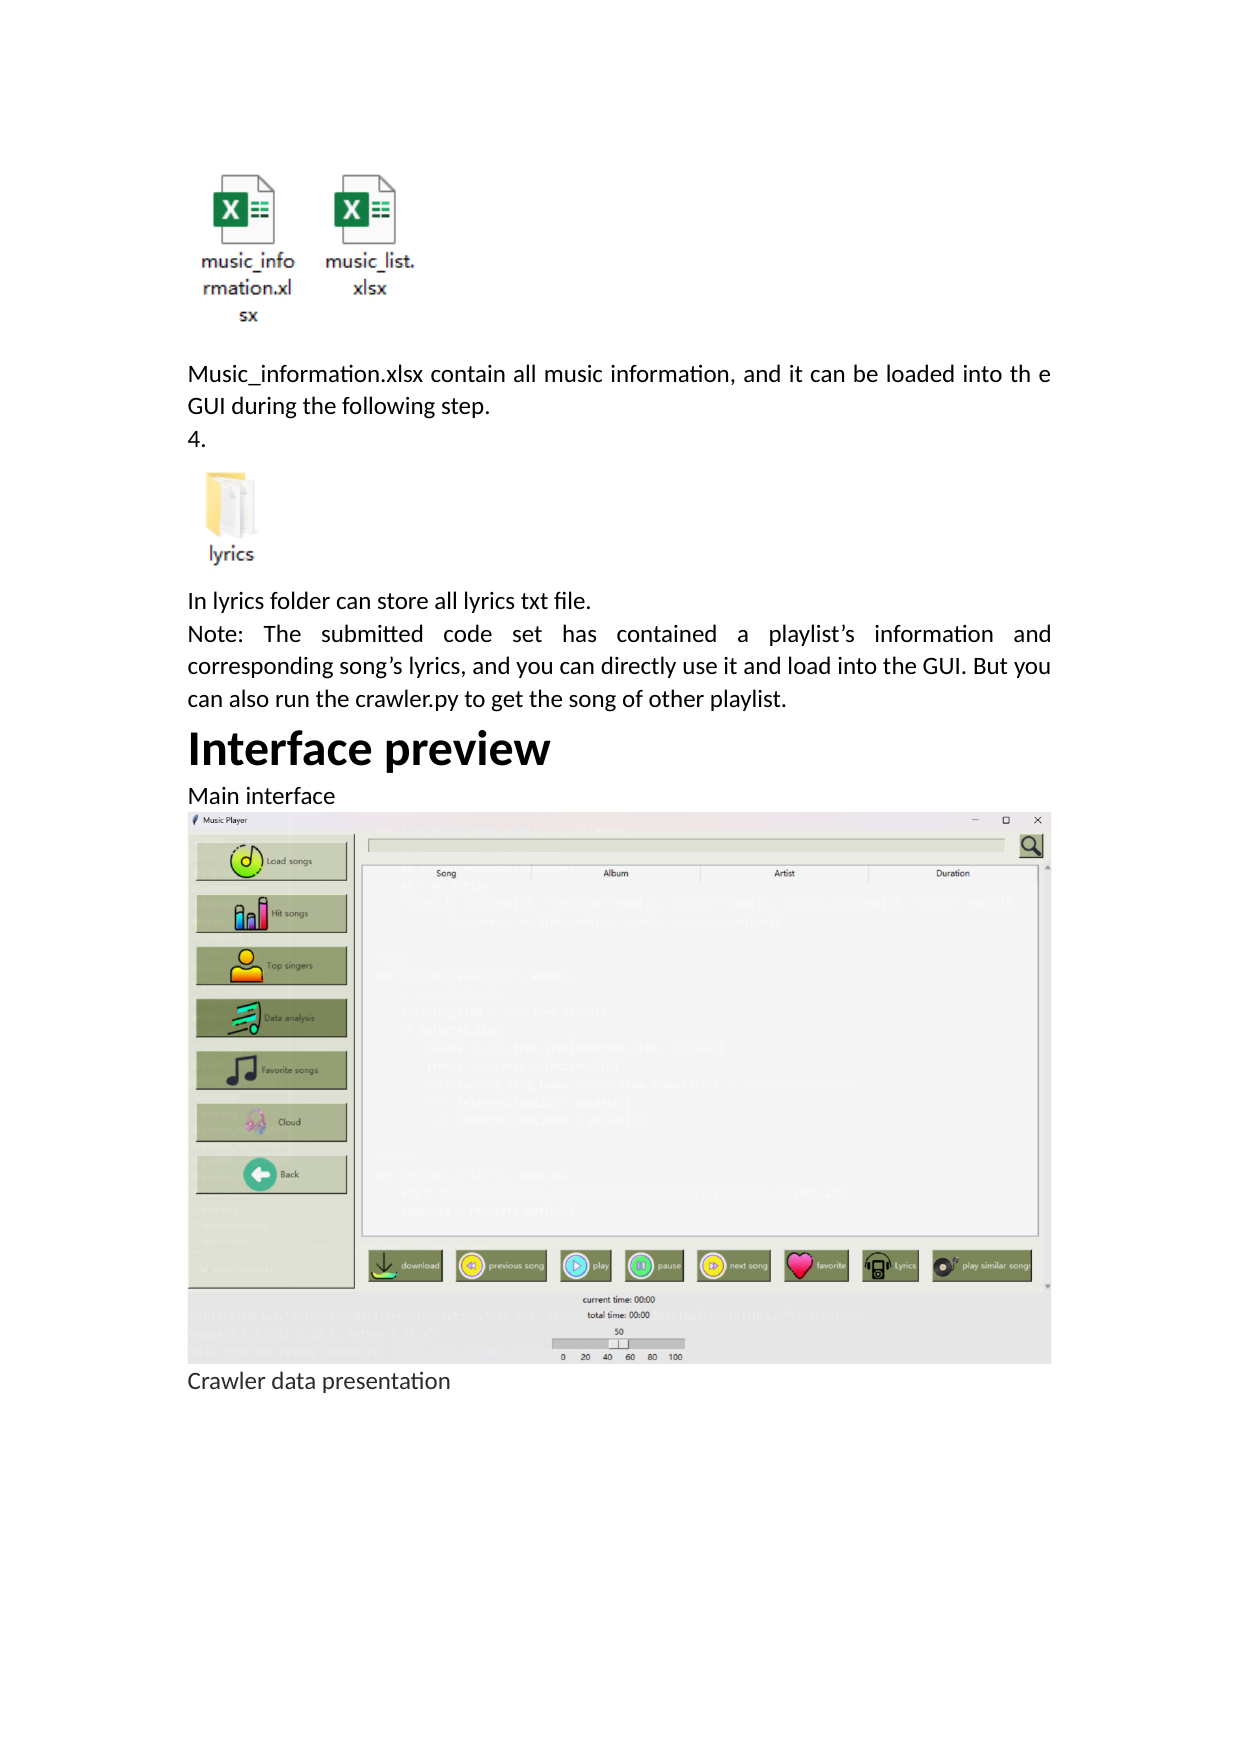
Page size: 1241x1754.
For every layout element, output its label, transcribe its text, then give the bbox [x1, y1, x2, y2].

text Crawler data presentation [187, 1364, 1053, 1397]
text 4. [187, 422, 1053, 454]
picture [187, 454, 272, 575]
text Note: The submitted code set has contained a playlist’s information and corresponding song’s lyrics, and you can directly use it and load into the GUI. But you can also run the crawler.py to get the song of other playlist. [187, 617, 1053, 714]
text In lyrics folder can store all lyrics txt file. [187, 584, 1053, 617]
picture [187, 812, 1052, 1364]
text Interface preview [187, 714, 1053, 779]
text Music_information.xlsx contain all music information, and it can be loaded into th e GUI during the following step. [187, 357, 1053, 422]
picture [187, 162, 429, 342]
text Main interface [187, 779, 1053, 812]
